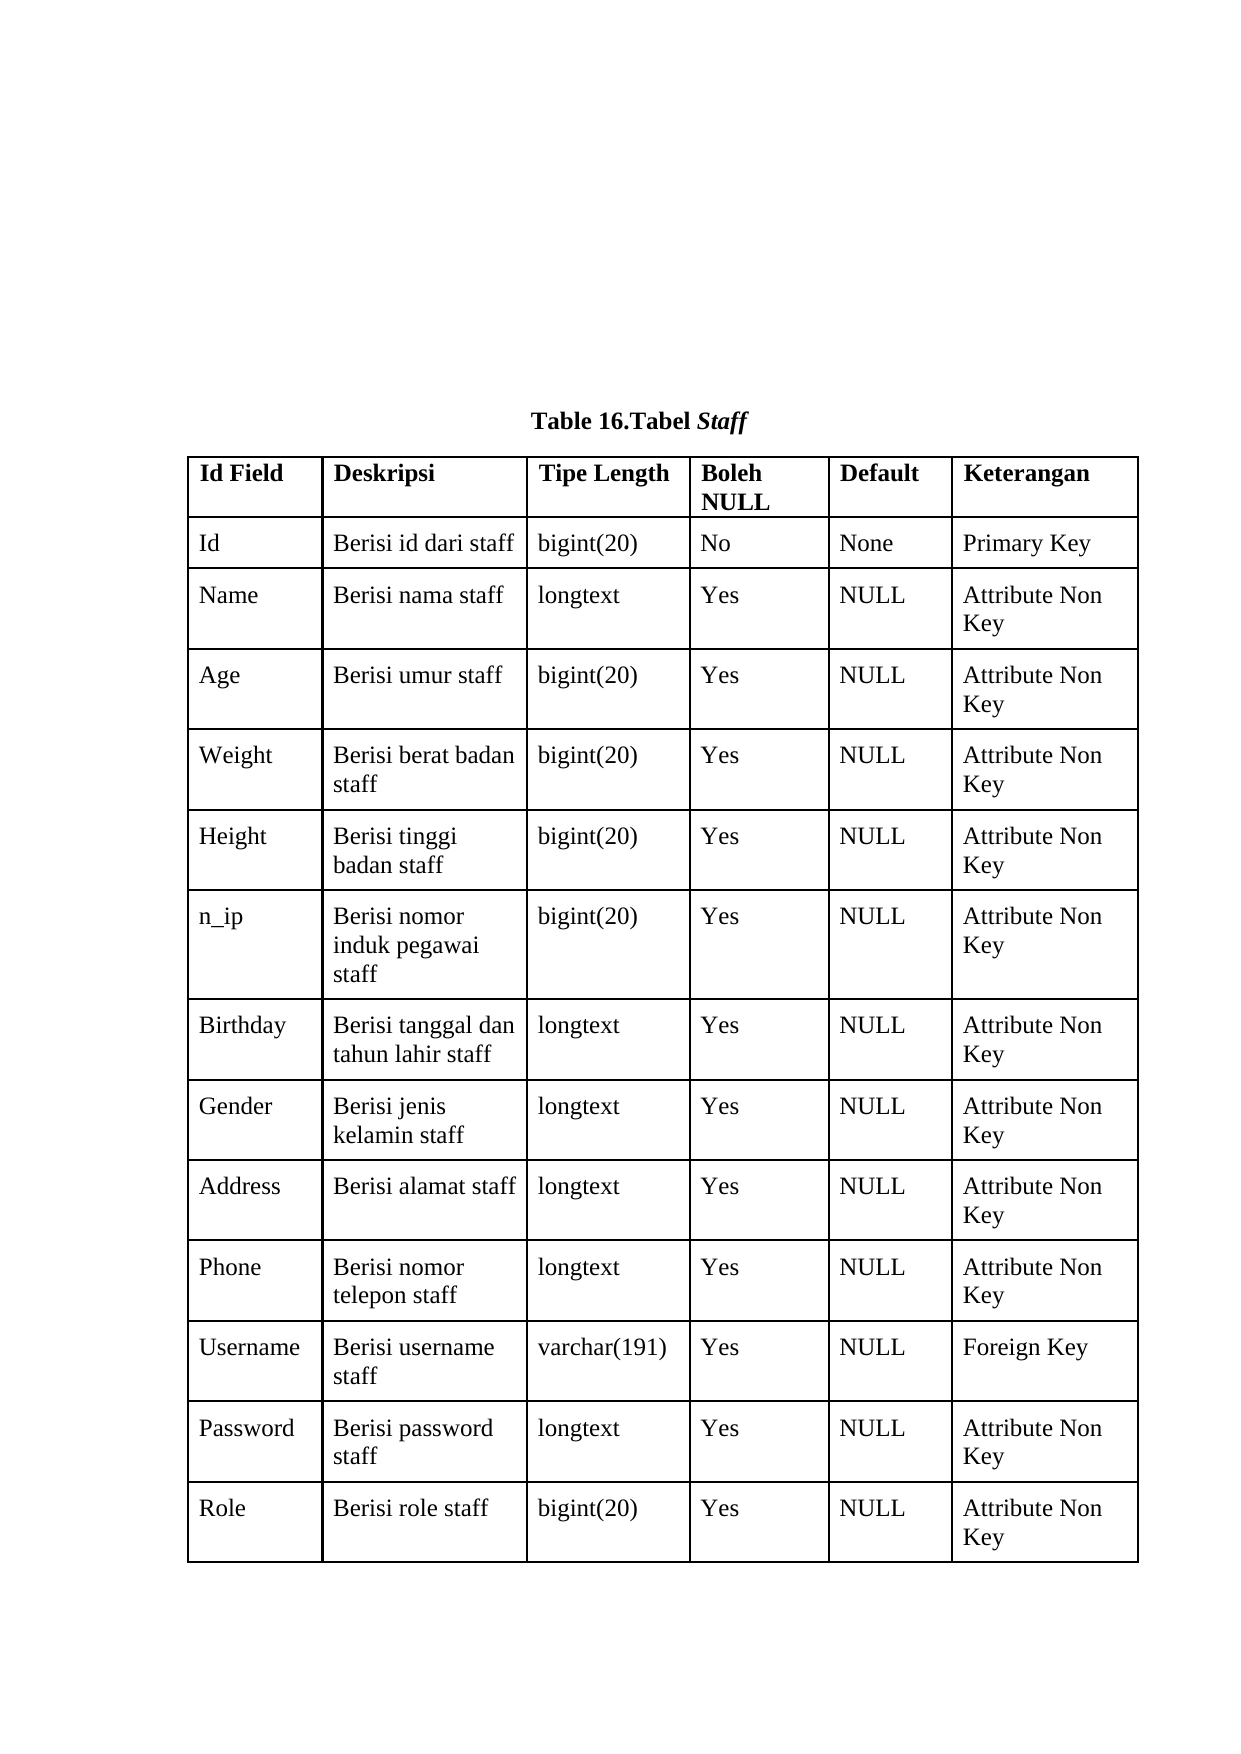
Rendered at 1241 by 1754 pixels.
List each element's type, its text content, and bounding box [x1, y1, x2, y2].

table_cell Birthday [189, 1000, 321, 1078]
table_cell NULL [830, 1081, 951, 1159]
table_cell bigint(20) [528, 730, 689, 808]
table_cell Berisi nomor induk pegawai staff [324, 891, 526, 998]
table_cell Yes [691, 1241, 828, 1320]
table_cell Attribute Non Key [953, 1000, 1137, 1078]
table_cell Berisi id dari staff [324, 518, 526, 567]
table_cell No [691, 518, 828, 567]
table_cell Attribute Non Key [953, 1483, 1137, 1561]
table_cell Yes [691, 891, 828, 998]
table_cell longtext [528, 1081, 689, 1159]
table_cell Attribute Non Key [953, 1402, 1137, 1481]
table_cell bigint(20) [528, 1483, 689, 1561]
table_cell Yes [691, 1483, 828, 1561]
table_header Boleh NULL [691, 458, 828, 516]
table_cell Attribute Non Key [953, 811, 1137, 889]
table_header Default [830, 458, 951, 516]
table_cell longtext [528, 1402, 689, 1481]
table_cell Attribute Non Key [953, 650, 1137, 728]
text Table 16.Tabel Staff [187, 406, 1092, 435]
table_cell Yes [691, 811, 828, 889]
table_cell Yes [691, 1402, 828, 1481]
table_cell Berisi username staff [324, 1322, 526, 1400]
table_cell Berisi role staff [324, 1483, 526, 1561]
table_cell NULL [830, 1161, 951, 1239]
table_cell Name [189, 569, 321, 648]
table_cell bigint(20) [528, 650, 689, 728]
table_cell Phone [189, 1241, 321, 1320]
table_cell longtext [528, 1241, 689, 1320]
table_cell Berisi berat badan staff [324, 730, 526, 808]
table_header Keterangan [953, 458, 1137, 516]
table_cell Berisi alamat staff [324, 1161, 526, 1239]
table_cell longtext [528, 569, 689, 648]
table_cell NULL [830, 891, 951, 998]
table_cell None [830, 518, 951, 567]
table_cell NULL [830, 730, 951, 808]
table_cell Yes [691, 1000, 828, 1078]
table_cell Attribute Non Key [953, 891, 1137, 998]
table_cell Berisi umur staff [324, 650, 526, 728]
table_cell Yes [691, 730, 828, 808]
table_cell n_ip [189, 891, 321, 998]
table_cell NULL [830, 569, 951, 648]
table_cell Address [189, 1161, 321, 1239]
table_cell Attribute Non Key [953, 569, 1137, 648]
table_cell NULL [830, 1402, 951, 1481]
table_cell Berisi password staff [324, 1402, 526, 1481]
table_cell Yes [691, 569, 828, 648]
table_cell Username [189, 1322, 321, 1400]
table_cell Age [189, 650, 321, 728]
table_cell Gender [189, 1081, 321, 1159]
table_cell Attribute Non Key [953, 1161, 1137, 1239]
table_cell Password [189, 1402, 321, 1481]
table_header Deskripsi [324, 458, 526, 516]
table_cell NULL [830, 650, 951, 728]
table_cell Yes [691, 1322, 828, 1400]
table_cell Berisi nama staff [324, 569, 526, 648]
table_cell Berisi tanggal dan tahun lahir staff [324, 1000, 526, 1078]
table_cell NULL [830, 811, 951, 889]
table_cell Yes [691, 1161, 828, 1239]
table_cell NULL [830, 1241, 951, 1320]
table_cell Yes [691, 650, 828, 728]
table_cell Attribute Non Key [953, 1241, 1137, 1320]
table_cell bigint(20) [528, 891, 689, 998]
table_cell Berisi nomor telepon staff [324, 1241, 526, 1320]
table_cell bigint(20) [528, 518, 689, 567]
table_cell Foreign Key [953, 1322, 1137, 1400]
table_cell Attribute Non Key [953, 1081, 1137, 1159]
table_cell longtext [528, 1000, 689, 1078]
table_cell Berisi tinggi badan staff [324, 811, 526, 889]
table_cell varchar(191) [528, 1322, 689, 1400]
table_cell NULL [830, 1483, 951, 1561]
table_cell NULL [830, 1000, 951, 1078]
table_cell longtext [528, 1161, 689, 1239]
table_cell Id [189, 518, 321, 567]
table_cell Attribute Non Key [953, 730, 1137, 808]
table_cell Height [189, 811, 321, 889]
table_cell Yes [691, 1081, 828, 1159]
table_cell Role [189, 1483, 321, 1561]
table_cell bigint(20) [528, 811, 689, 889]
table_header Id Field [189, 458, 321, 516]
table_cell Berisi jenis kelamin staff [324, 1081, 526, 1159]
table_cell NULL [830, 1322, 951, 1400]
table_cell Primary Key [953, 518, 1137, 567]
table_cell Weight [189, 730, 321, 808]
table_header Tipe Length [528, 458, 689, 516]
